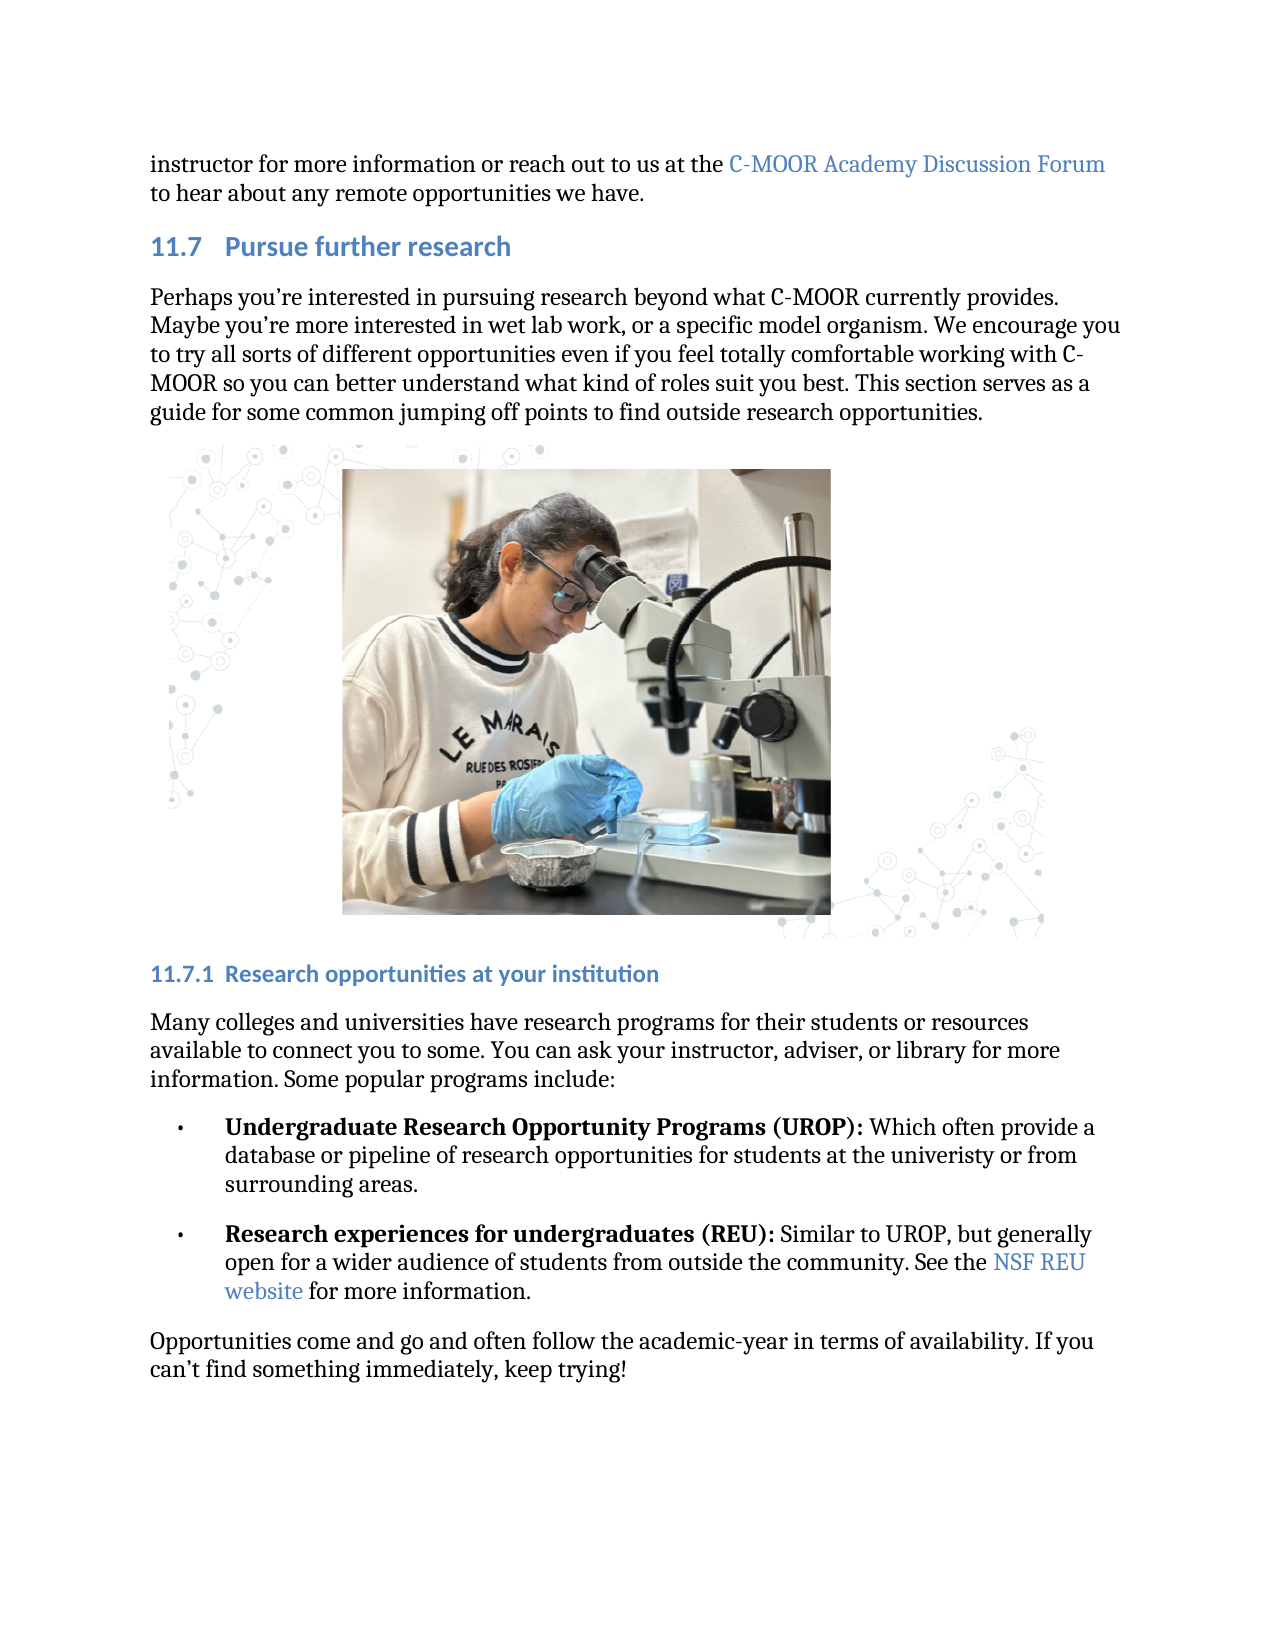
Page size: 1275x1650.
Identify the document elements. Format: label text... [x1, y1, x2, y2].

list Research experiences for undergraduates (REU): Similar to UROP, but generally open for a wider audience of students from outside the community. See the NSF REU website for more information. [175, 1219, 1125, 1306]
subtitle 11.7 Pursue further research [150, 228, 1125, 264]
text Opportunities come and go and often follow the academic-year in terms of availability. If you can’t find something immediately, keep trying! [150, 1327, 1125, 1384]
picture [168, 445, 1044, 938]
text Many colleges and universities have research programs for their students or resources available to connect you to some. You can ask your instructor, adviser, or library for more information. Some popular programs include: [150, 1007, 1125, 1094]
list Undergraduate Research Opportunity Programs (UROP): Which often provide a database or pipeline of research opportunities for students at the univeristy or from surrounding areas. [175, 1112, 1125, 1199]
subtitle 11.7.1 Research opportunities at your institution [150, 958, 1125, 989]
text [150, 150, 1125, 207]
text Perhaps you’re interested in pursuing research beyond what C-MOOR currently provides. Maybe you’re more interested in wet lab work, or a specific model organism. We encourage you to try all sorts of different opportunities even if you feel totally comfortable working with C-MOOR so you can better understand what kind of roles suit you best. This section serves as a guide for some common jumping off points to find outside research opportunities. [150, 283, 1125, 426]
